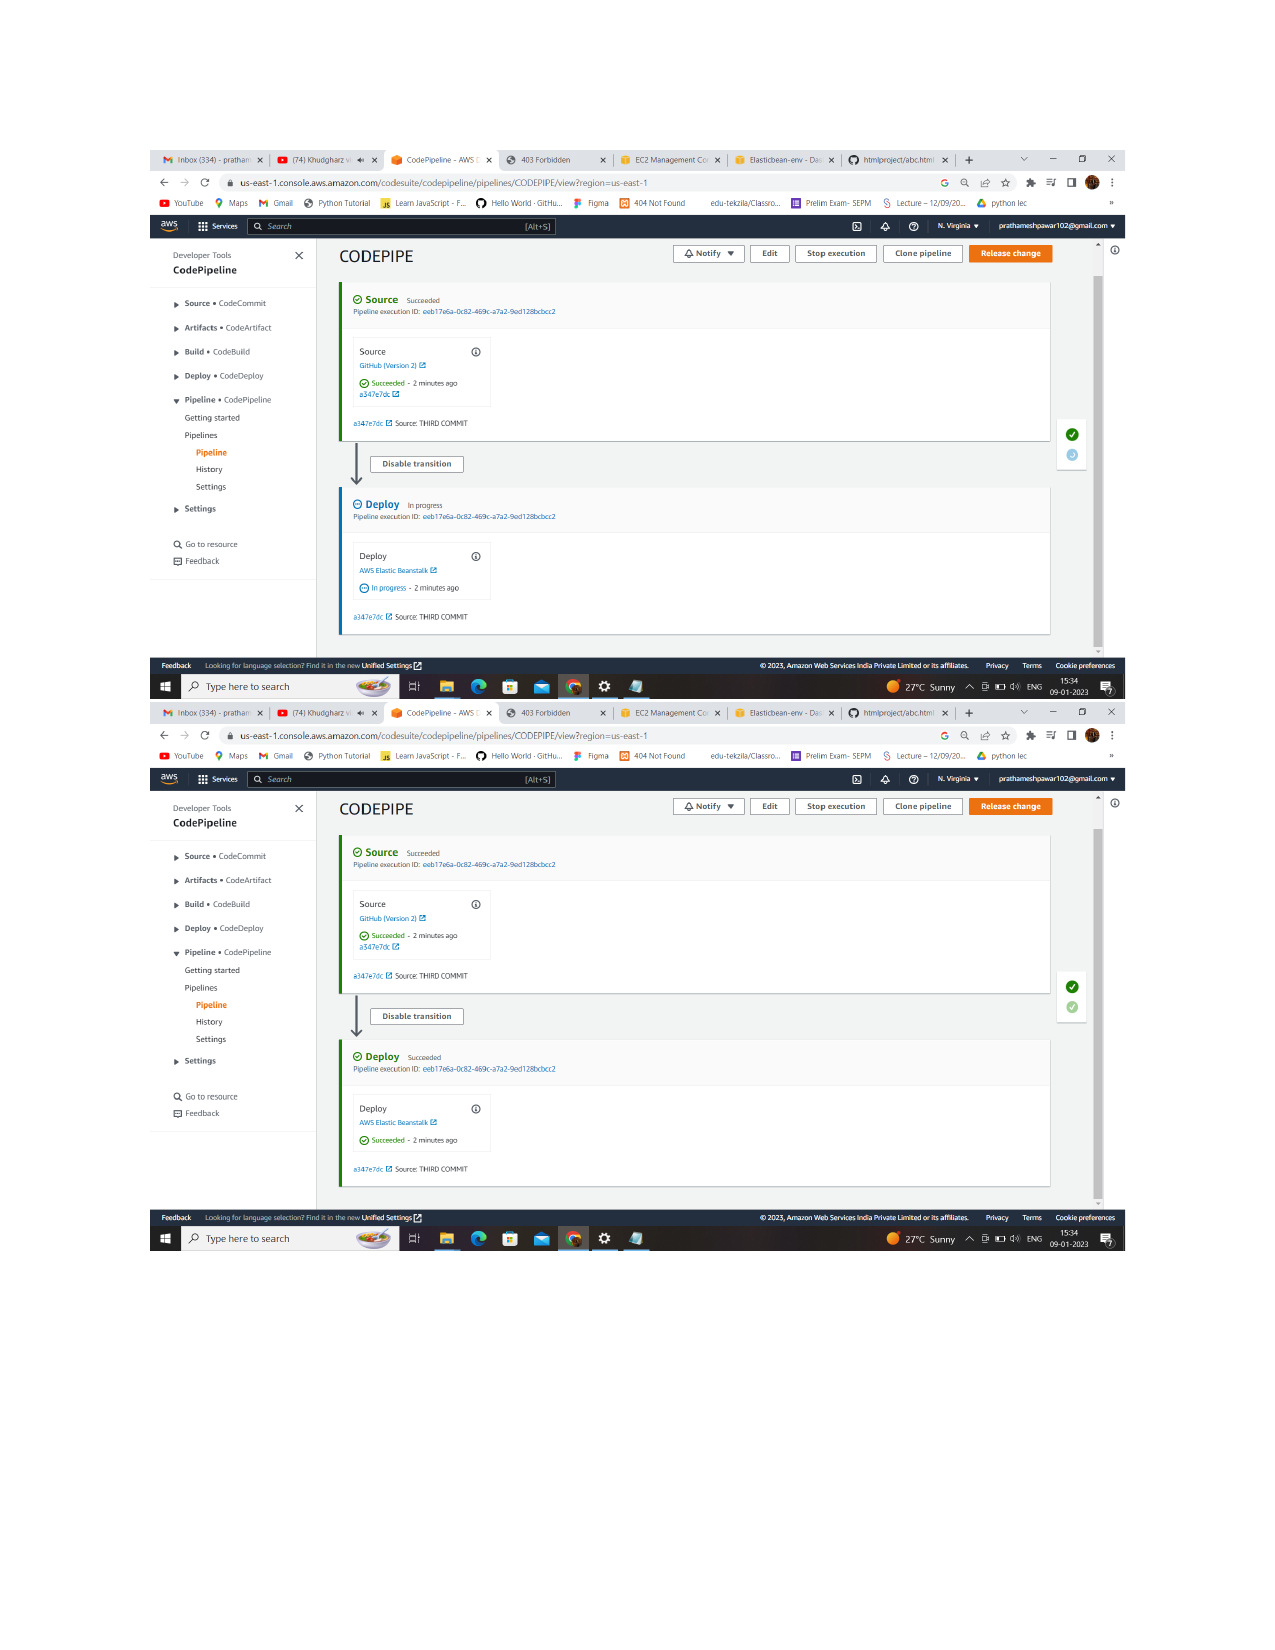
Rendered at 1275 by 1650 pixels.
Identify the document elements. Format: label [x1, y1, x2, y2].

picture [150, 150, 1125, 699]
picture [150, 702, 1125, 1251]
